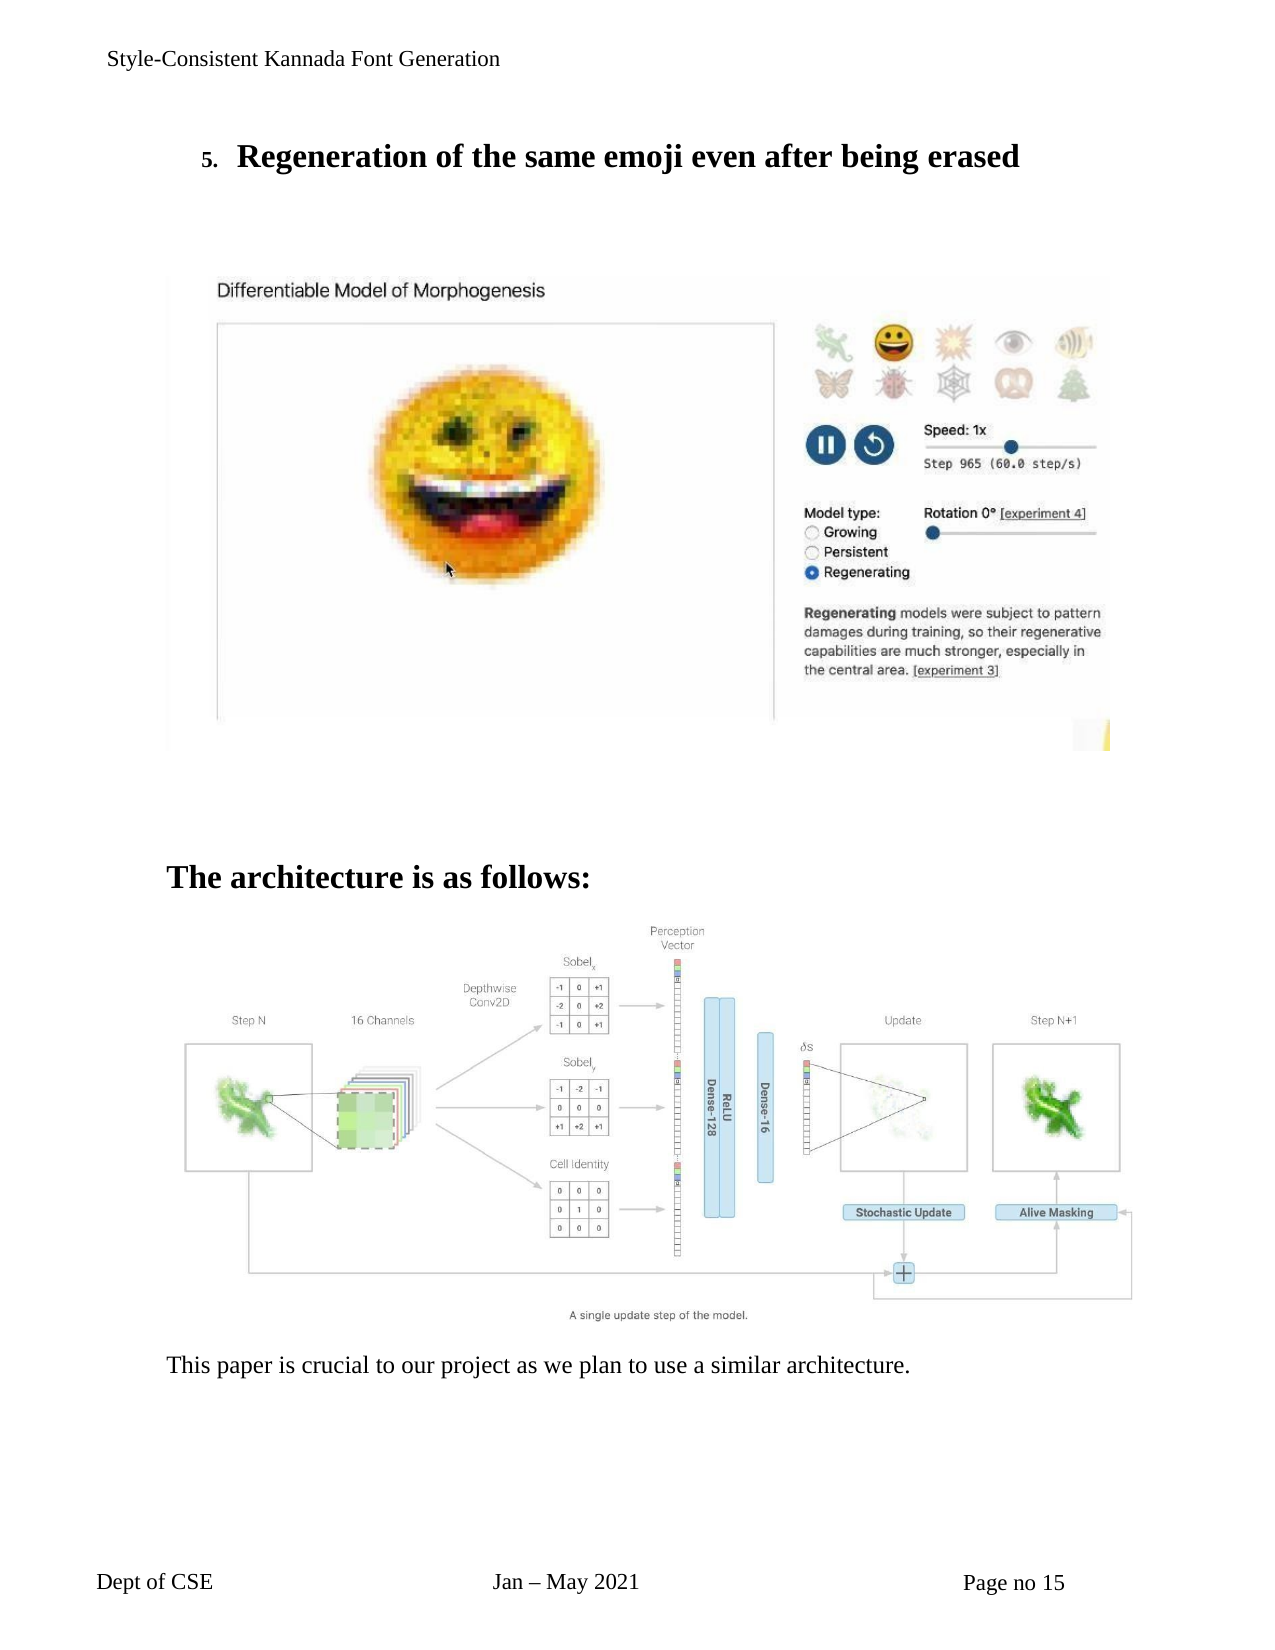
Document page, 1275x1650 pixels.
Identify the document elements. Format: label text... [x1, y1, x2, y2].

picture [184, 926, 1133, 1322]
list Regeneration of the same emoji even after being erased [201, 136, 1275, 174]
picture [165, 276, 1110, 751]
text The architecture is as follows: [166, 857, 1275, 895]
